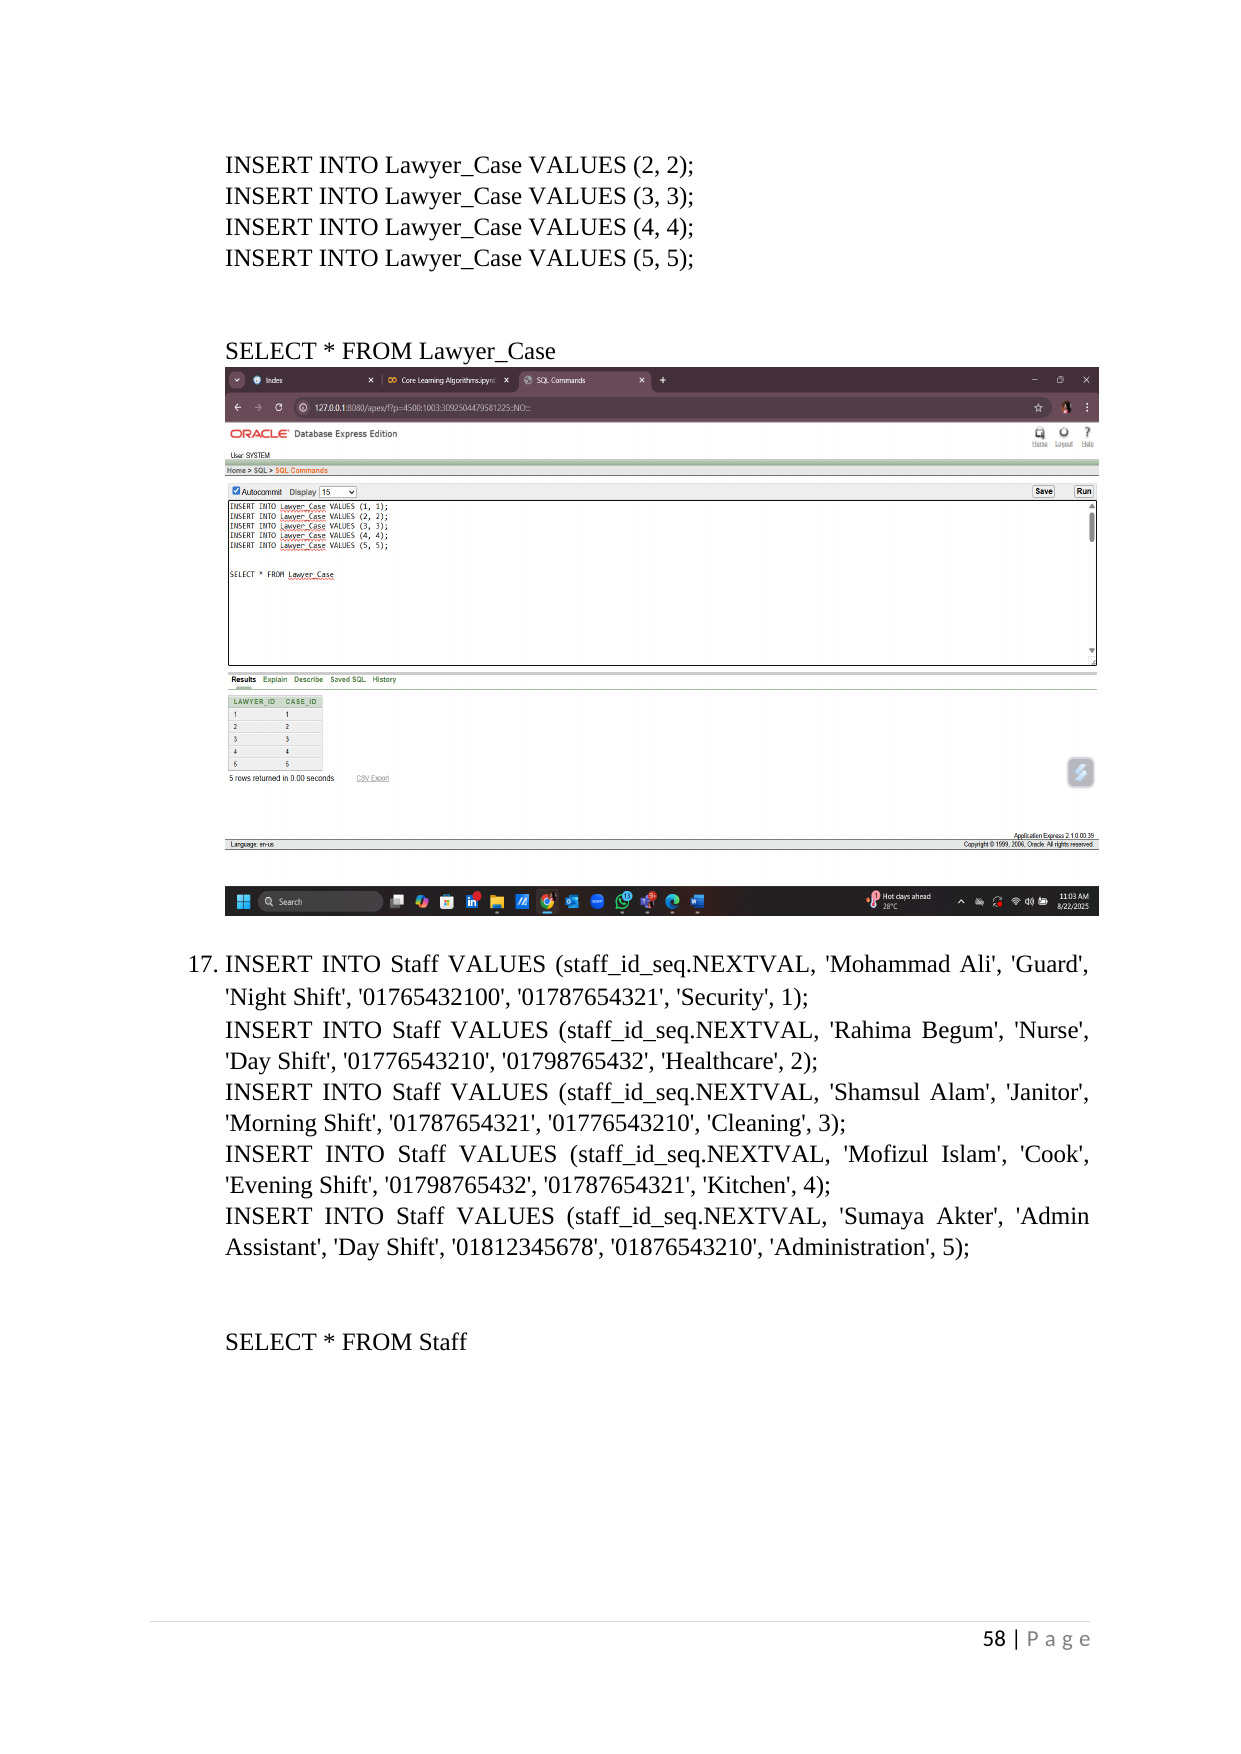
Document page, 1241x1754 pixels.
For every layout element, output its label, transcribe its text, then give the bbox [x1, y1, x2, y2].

list INSERT INTO Staff VALUES (staff_id_seq.NEXTVAL, 'Mofizul Islam', 'Cook', 'Evening Shift', '01798765432', '01787654321', 'Kitchen', 4); [225, 1139, 1090, 1199]
list SELECT * FROM Lawyer_Case [225, 336, 1090, 365]
list INSERT INTO Staff VALUES (staff_id_seq.NEXTVAL, 'Mohammad Ali', 'Guard', 'Night Shift', '01765432100', '01787654321', 'Security', 1); [187, 949, 1090, 1011]
list SELECT * FROM Staff [225, 1327, 1090, 1356]
list INSERT INTO Staff VALUES (staff_id_seq.NEXTVAL, 'Shamsul Alam', 'Janitor', 'Morning Shift', '01787654321', '01776543210', 'Cleaning', 3); [225, 1077, 1090, 1137]
list INSERT INTO Staff VALUES (staff_id_seq.NEXTVAL, 'Rahima Begum', 'Nurse', 'Day Shift', '01776543210', '01798765432', 'Healthcare', 2); [225, 1015, 1090, 1074]
list INSERT INTO Lawyer_Case VALUES (5, 5); [225, 243, 1090, 272]
picture [225, 367, 1099, 916]
list INSERT INTO Lawyer_Case VALUES (2, 2); [225, 150, 1090, 179]
list INSERT INTO Staff VALUES (staff_id_seq.NEXTVAL, 'Sumaya Akter', 'Admin Assistant', 'Day Shift', '01812345678', '01876543210', 'Administration', 5); [225, 1201, 1090, 1261]
list INSERT INTO Lawyer_Case VALUES (3, 3); [225, 181, 1090, 210]
list INSERT INTO Lawyer_Case VALUES (4, 4); [225, 212, 1090, 241]
